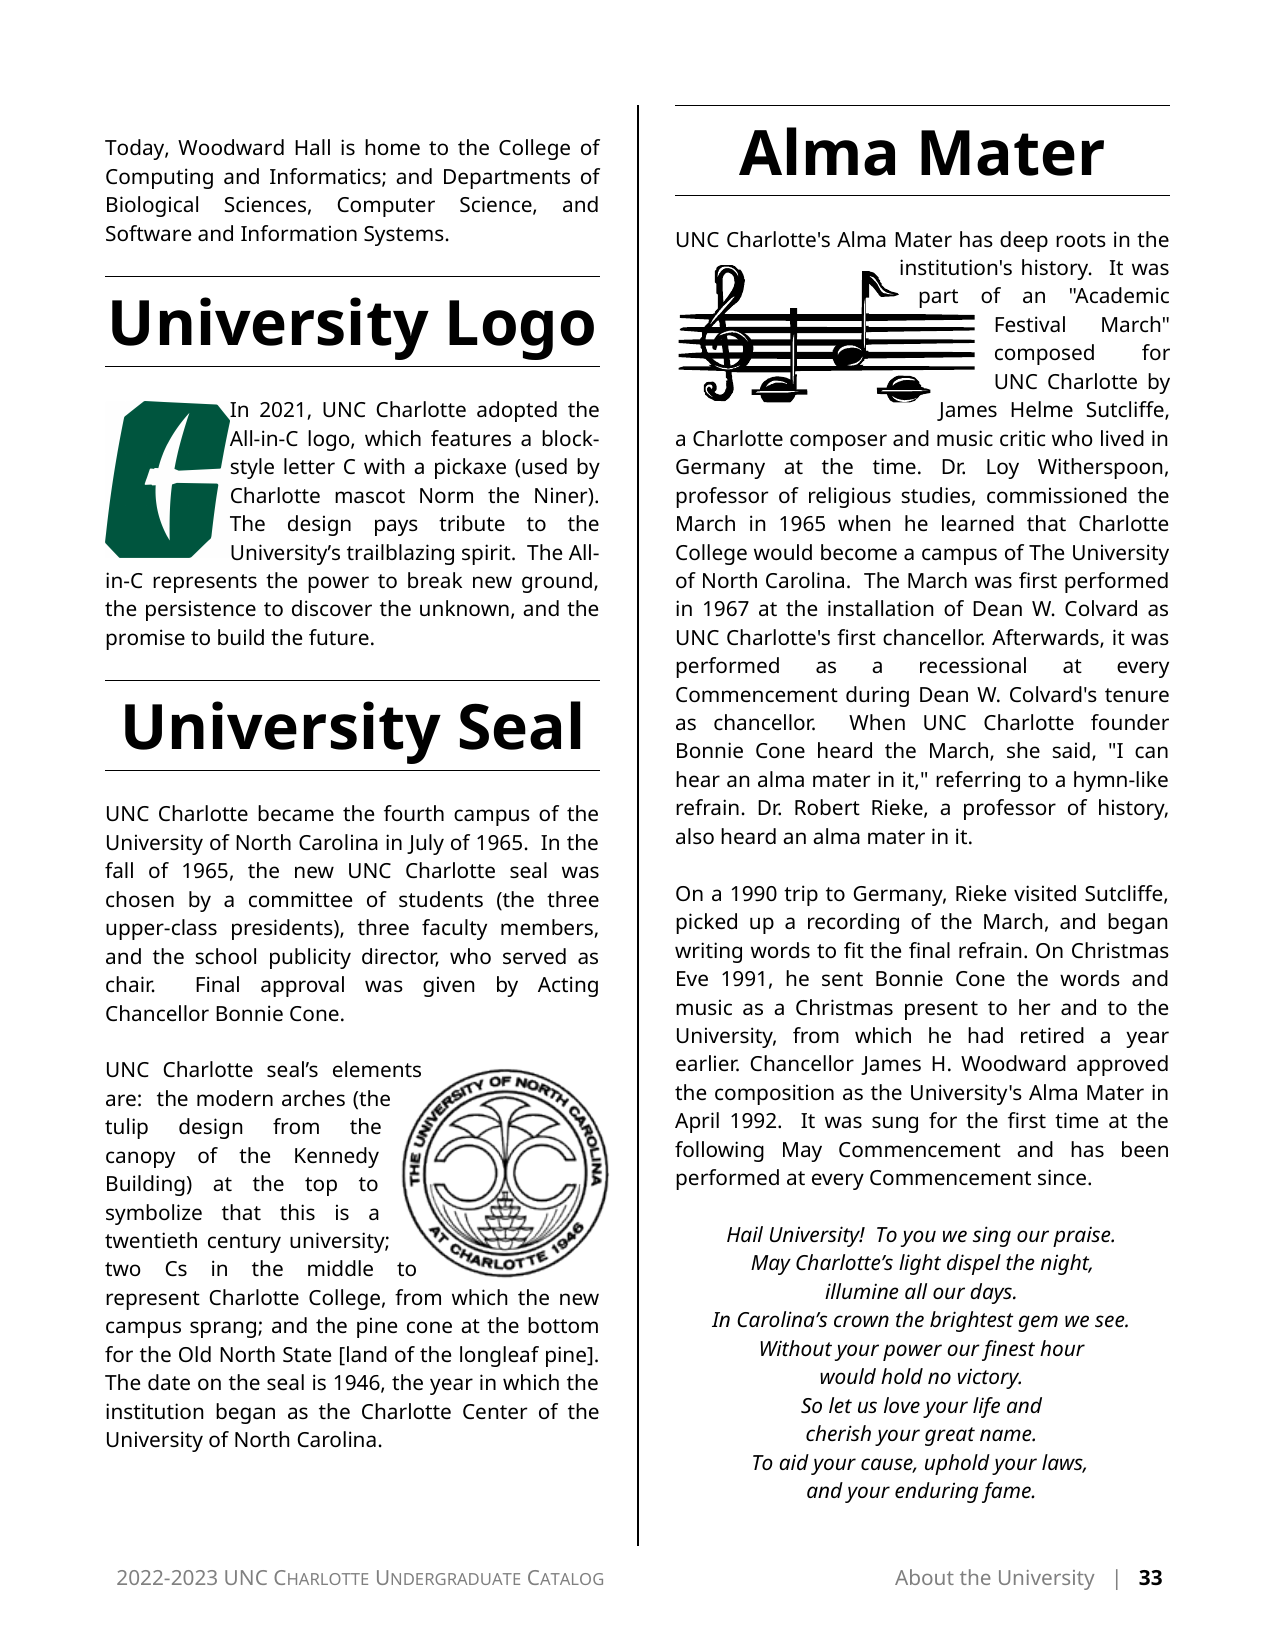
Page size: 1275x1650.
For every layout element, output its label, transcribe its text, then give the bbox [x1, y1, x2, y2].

text May Charlotte’s light dispel the night, illumine all our days. [675, 1248, 1170, 1305]
text Without your power our finest hour would hold no victory. [675, 1334, 1170, 1391]
text On a 1990 trip to Germany, Rieke visited Sutcliffe, picked up a recording of the March, and began writing words to fit the final refrain. On Christmas Eve 1991, he sent Bonnie Cone the words and music as a Christmas present to her and to the University, from which he had retired a year earlier. Chancellor James H. Woodward approved the composition as the University's Alma Mater in April 1992. It was sung for the first time at the following May Commencement and has been performed at every Commencement since. [675, 879, 1170, 1192]
text In Carolina’s crown the brightest gem we see. [675, 1305, 1170, 1334]
text Alma Mater [675, 106, 1170, 195]
text UNC Charlotte seal’s elements are: the modern arches (the tulip design from the canopy of the Kennedy Building) at the top to symbolize that this is a twentieth century university; two Cs in the middle to represent Charlotte College, from which the new campus sprang; and the pine cone at the bottom for the Old North State [land of the longleaf pine]. The date on the seal is 1946, the year in which the institution began as the Charlotte Center of the University of North Carolina. [105, 1056, 600, 1454]
text To aid your cause, uphold your laws, and your enduring fame. [675, 1448, 1170, 1504]
text Today, Woodward Hall is home to the College of Computing and Informatics; and Departments of Biological Sciences, Computer Science, and Software and Information Systems. [105, 133, 600, 247]
text In 2021, UNC Charlotte adopted the All-in-C logo, which features a block-style letter C with a pickaxe (used by Charlotte mascot Norm the Niner). The design pays tribute to the University’s trailblazing spirit. The All-in-C represents the power to break new ground, the persistence to discover the unknown, and the promise to build the future. [105, 395, 600, 651]
picture [397, 1064, 611, 1280]
text Hail University! To you we sing our praise. [675, 1220, 1170, 1248]
text University Seal [105, 681, 600, 770]
text So let us love your life and cherish your great name. [675, 1391, 1170, 1448]
text University Logo [105, 277, 600, 366]
text UNC Charlotte became the fourth campus of the University of North Carolina in July of 1965. In the fall of 1965, the new UNC Charlotte seal was chosen by a committee of students (the three upper-class presidents), three faculty members, and the school publicity director, who served as chair. Final approval was given by Acting Chancellor Bonnie Cone. [105, 799, 600, 1027]
text UNC Charlotte's Alma Mater has deep roots in the institution's history. It was part of an "Academic Festival March" composed for UNC Charlotte by James Helme Sutcliffe, a composer and music critic who lived in at the time. Dr. Loy Witherspoon, professor of religious studies, commissioned the March in 1965 when he learned that would become a campus of The University of North Carolina. The March was first performed in 1967 at the installation of Dean W. Colvard as UNC Charlotte's first chancellor. Afterwards, it was performed as a recessional at every Commencement during Dean W. Colvard's tenure as chancellor. When UNC Charlotte founder Bonnie Cone heard the March, she said, "I can hear an mater in it," referring to a hymn-like refrain. Dr. Robert Rieke, a professor of history, also heard an alma mater in it. [675, 225, 1170, 850]
